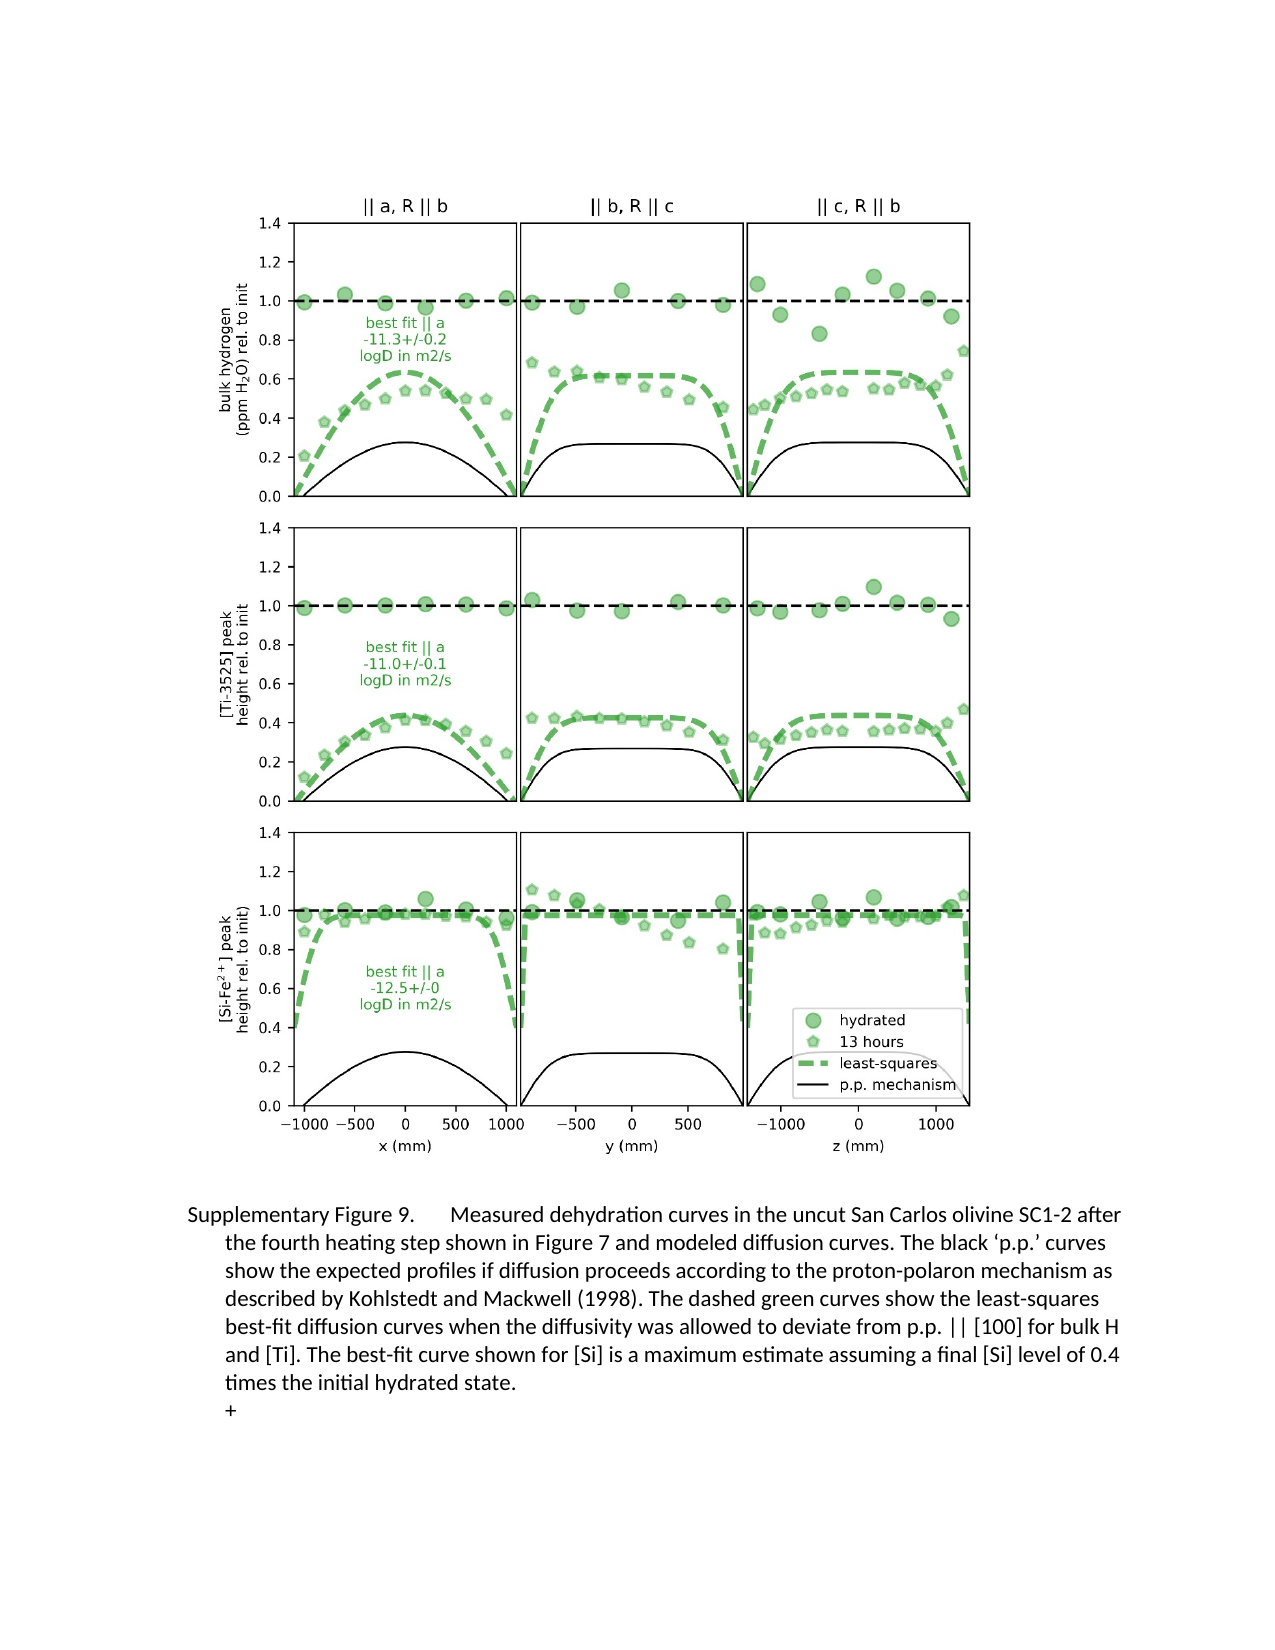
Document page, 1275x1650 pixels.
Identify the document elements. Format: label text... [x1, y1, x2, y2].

picture [187, 150, 1042, 1200]
list + [225, 1396, 1125, 1424]
list Measured dehydration curves in the uncut San Carlos olivine SC1-2 after the fourth heating step shown in Figure 7 and modeled diffusion curves. The black ‘p.p.’ curves show the expected profiles if diffusion proceeds according to the proton-polaron mechanism as described by Kohlstedt and Mackwell (1998). The dashed green curves show the least-squares best-fit diffusion curves when the diffusivity was allowed to deviate from p.p. || [100] for bulk H and [Ti]. The best-fit curve shown for [Si] is a maximum estimate assuming a final [Si] level of 0.4 times the initial hydrated state. [187, 1200, 1125, 1396]
